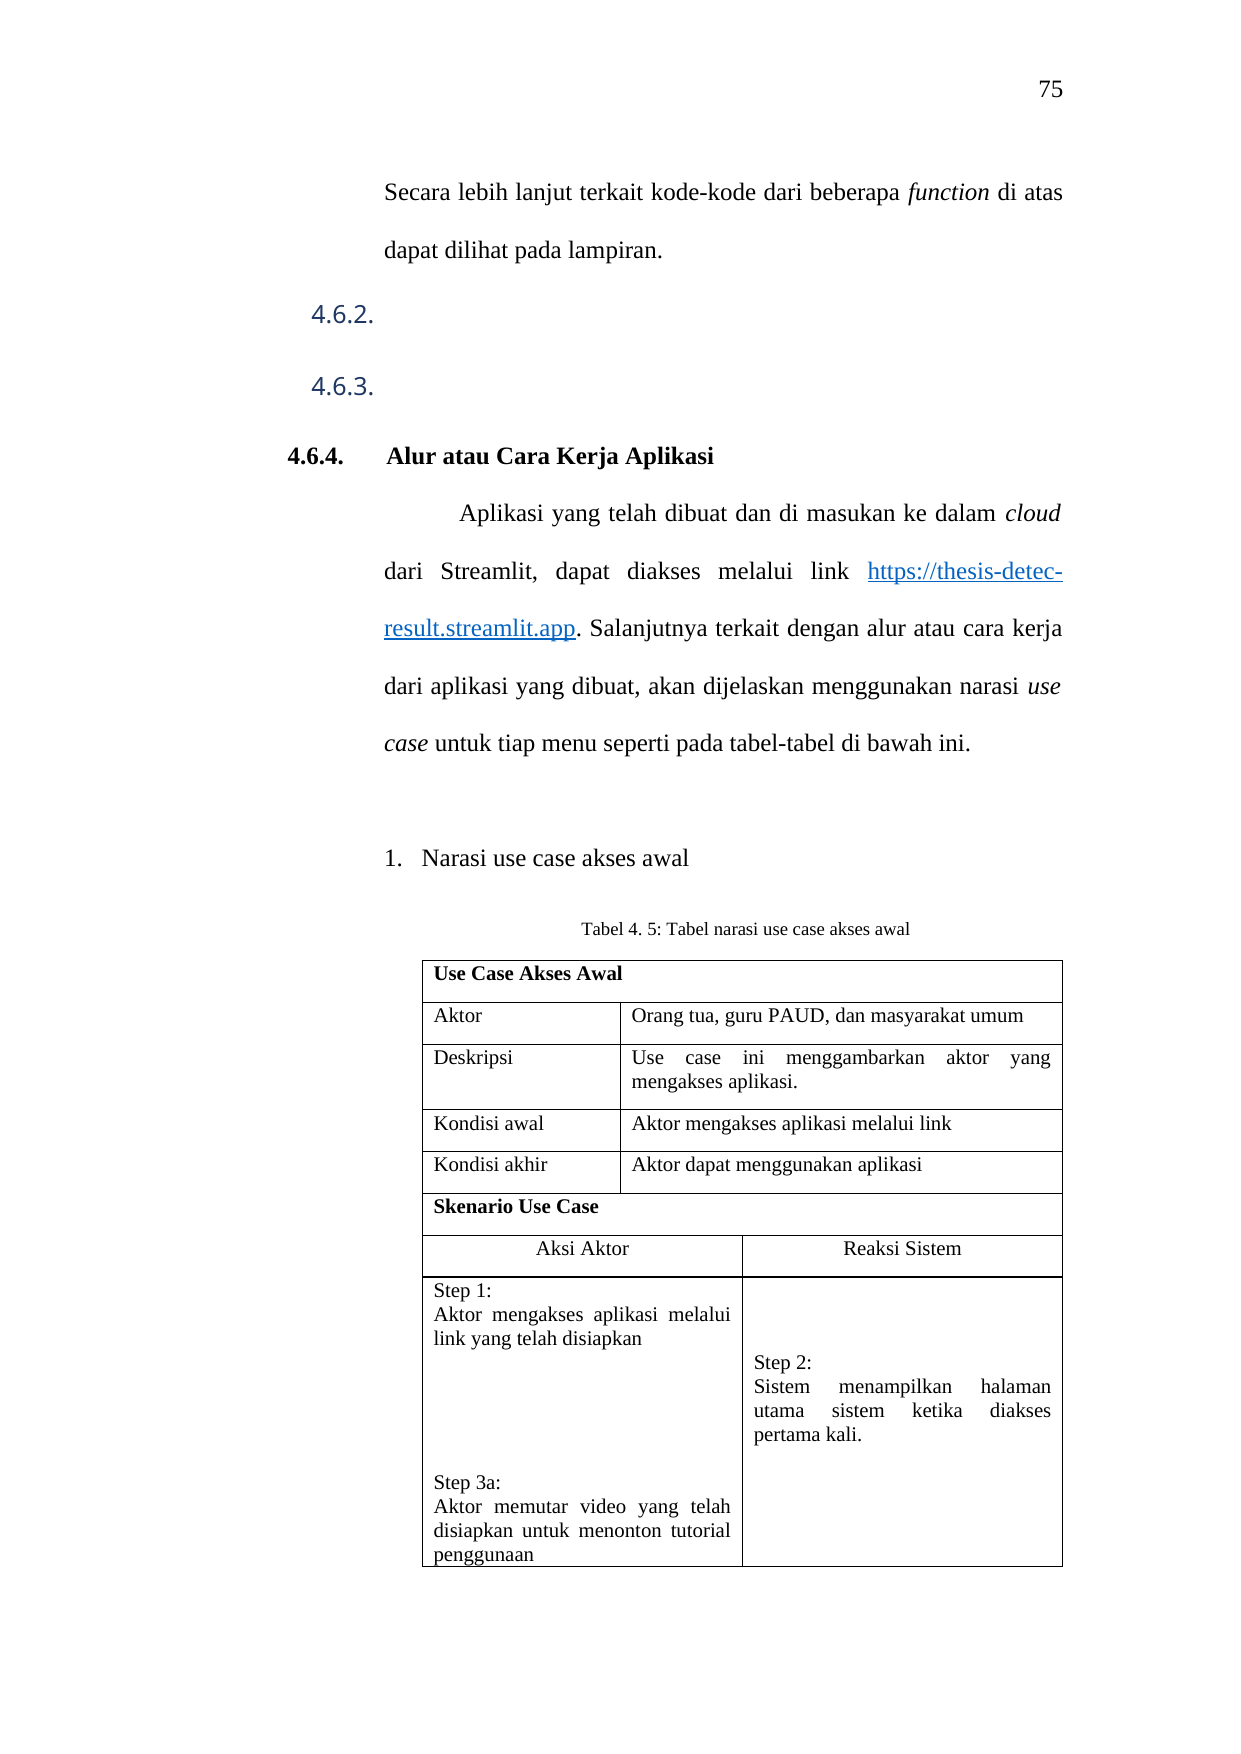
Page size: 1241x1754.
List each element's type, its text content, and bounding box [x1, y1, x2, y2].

table_cell Aktor [423, 1003, 620, 1043]
table_header Use Case Akses Awal [423, 961, 1062, 1002]
table_cell Reaksi Sistem [743, 1236, 1062, 1276]
table_cell Kondisi awal [423, 1110, 620, 1151]
table_cell Aktor mengakses aplikasi melalui link [621, 1110, 1062, 1151]
table_cell Aksi Aktor [423, 1236, 742, 1276]
table_cell Deskripsi [423, 1045, 620, 1109]
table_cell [423, 1278, 742, 1566]
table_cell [743, 1278, 1062, 1566]
subtitle Alur atau Cara Kerja Aplikasi [287, 441, 1063, 470]
list Narasi use case akses awal [384, 843, 1063, 872]
text Tabel 4. 5: Tabel narasi use case akses awal [428, 918, 1063, 939]
text Aplikasi yang telah dibuat dan di masukan ke dalam cloud dari Streamlit, dapat diakses melalui link https://thesis-detec-result.streamlit.app. Salanjutnya terkait dengan alur atau cara kerja dari aplikasi yang dibuat, akan dijelaskan menggunakan narasi use case untuk tiap menu seperti pada tabel-tabel di bawah ini. [384, 498, 1063, 757]
table_cell Skenario Use Case [423, 1194, 1062, 1235]
table_cell Use case ini menggambarkan aktor yang mengakses aplikasi. [621, 1045, 1062, 1109]
table_cell Kondisi akhir [423, 1152, 620, 1193]
table_cell Orang tua, guru PAUD, dan masyarakat umum [621, 1003, 1062, 1043]
text Secara lebih lanjut terkait kode-kode dari beberapa function di atas dapat dilihat pada lampiran. [384, 177, 1063, 263]
table_cell Aktor dapat menggunakan aplikasi [621, 1152, 1062, 1193]
